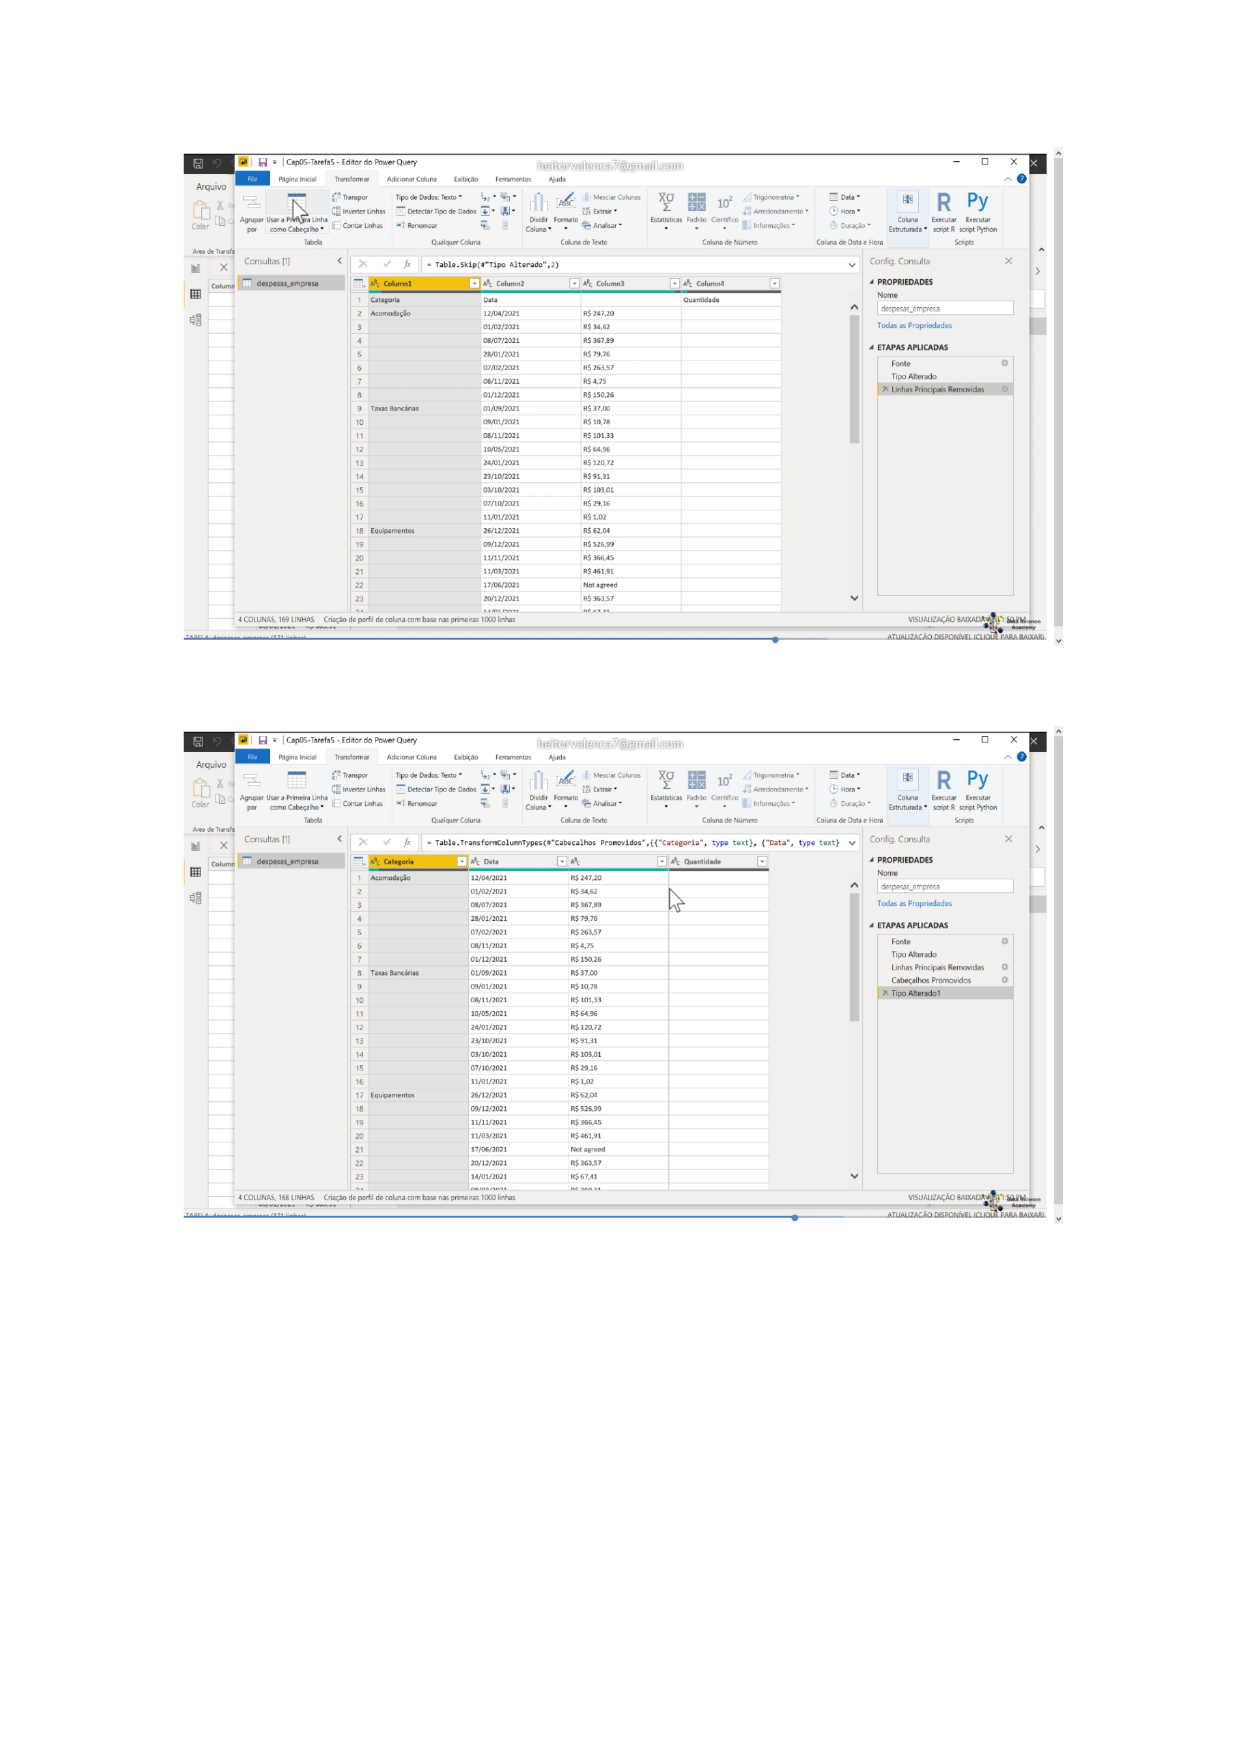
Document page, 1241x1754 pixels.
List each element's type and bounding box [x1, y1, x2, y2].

picture [177, 726, 1063, 1224]
picture [177, 147, 1063, 646]
